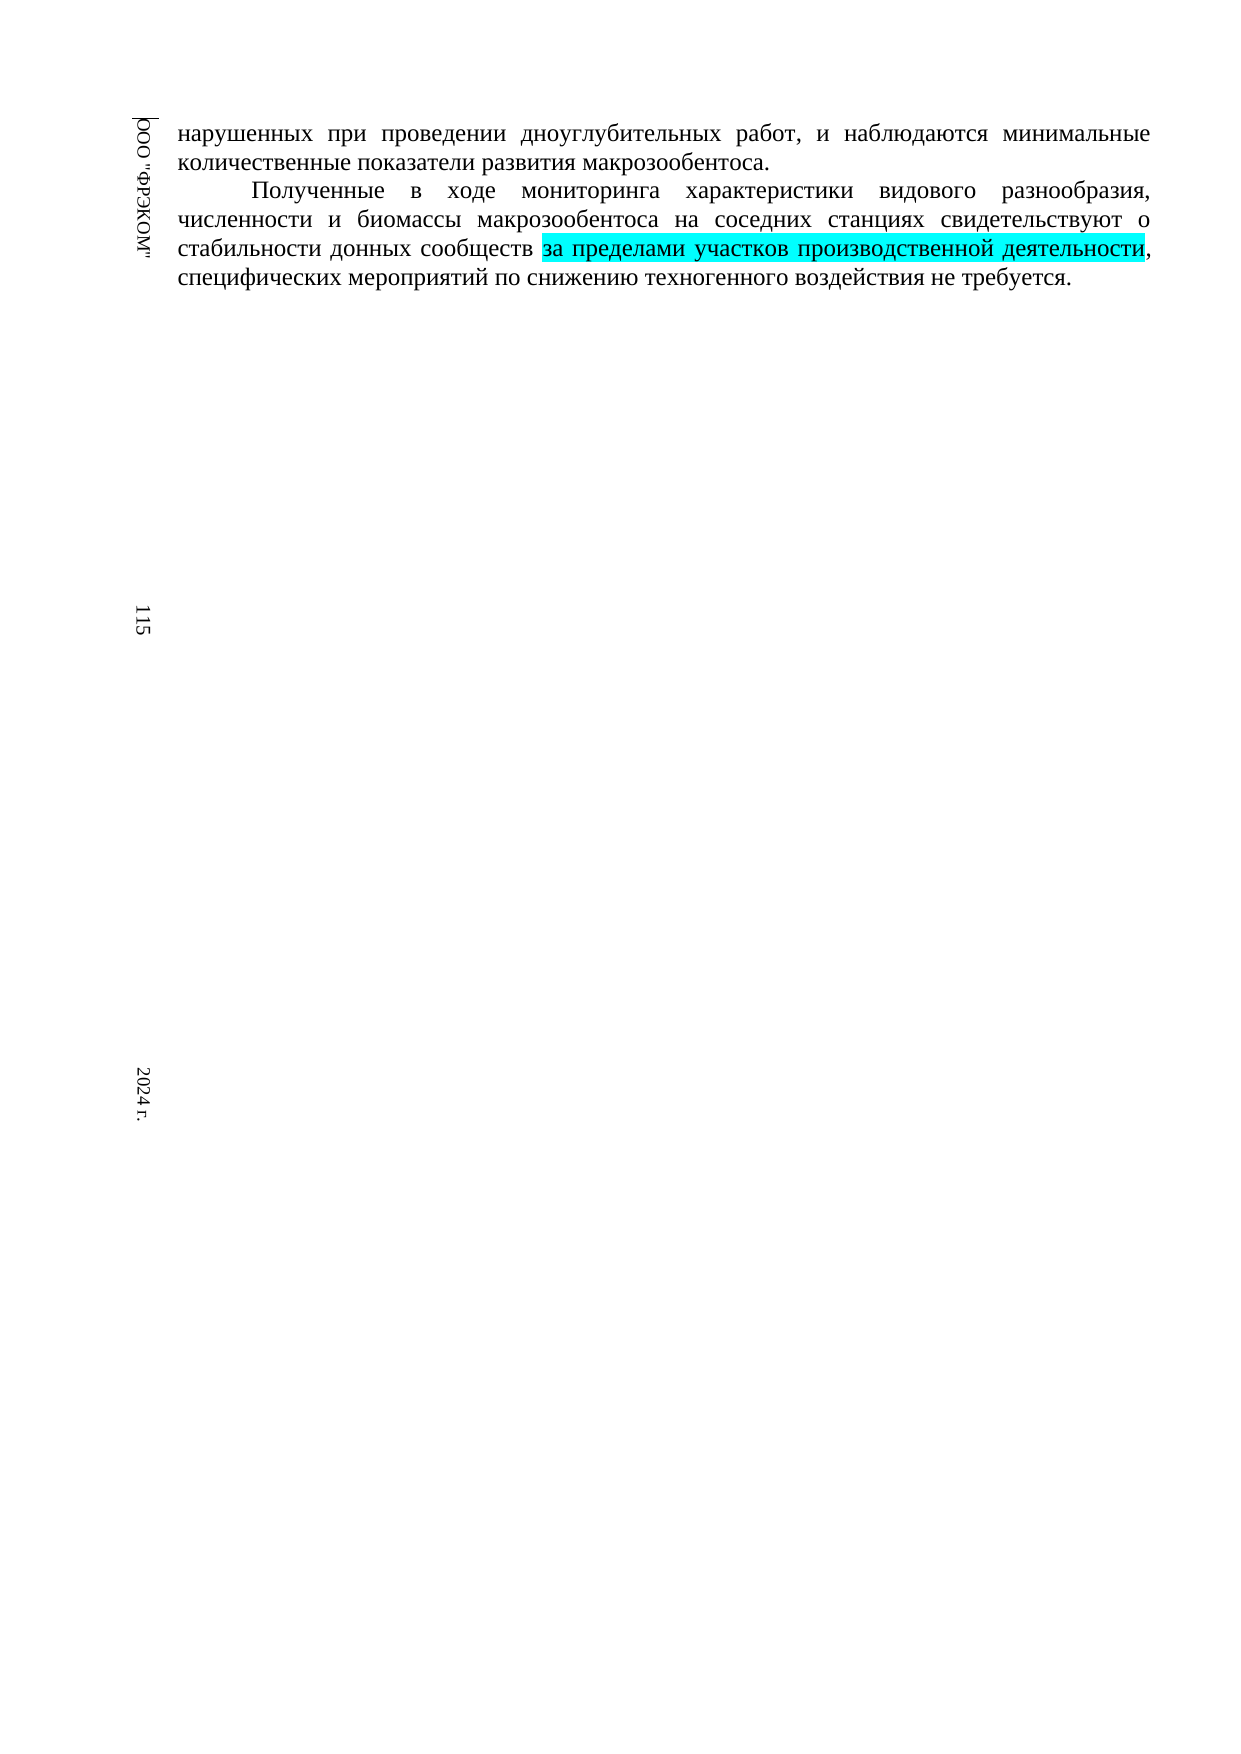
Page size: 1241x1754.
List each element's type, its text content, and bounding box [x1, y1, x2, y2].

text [177, 118, 1152, 176]
text Полученные в ходе мониторинга характеристики видового разнообразия, численности и биомассы макрозообентоса на соседних станциях свидетельствуют о стабильности донных сообществ за пределами участков производственной деятельности, специфических мероприятий по снижению техногенного воздействия не требуется. [177, 176, 1152, 291]
